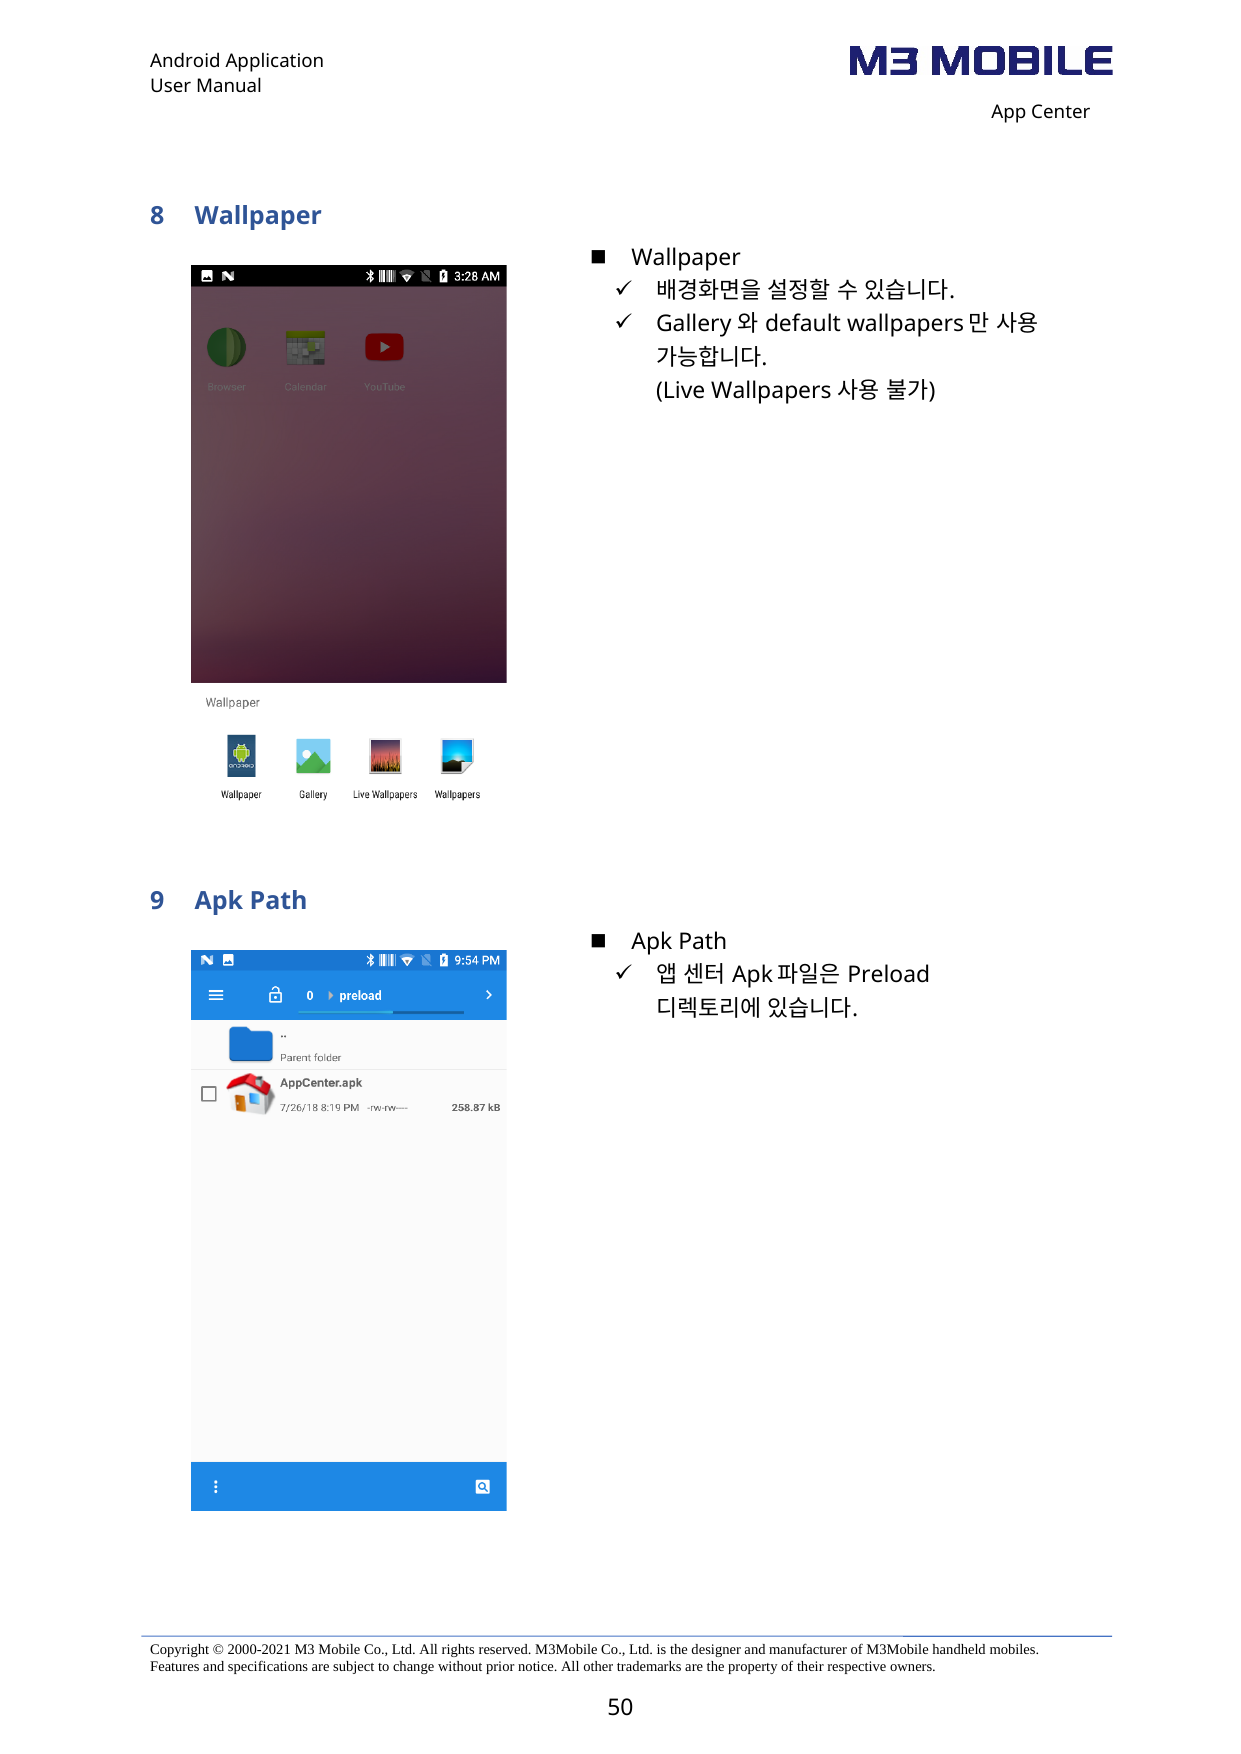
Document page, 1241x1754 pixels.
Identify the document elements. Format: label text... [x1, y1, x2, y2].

subtitle Wallpaper [150, 198, 1090, 232]
picture [850, 46, 1113, 75]
picture [191, 265, 507, 827]
table_header Apk Path 앱 센터 Apk파일은 Preload디렉토리에 있습니다. [537, 925, 1068, 1515]
table_header [161, 925, 537, 1515]
subtitle Apk Path [150, 882, 1090, 917]
table_header Wallpaper 배경화면을 설정할 수 있습니다. Gallery 와 default wallpapers만 사용 가능합니다. (Live Wallpapers 사용 불가) [537, 241, 1110, 830]
table_header [161, 241, 537, 830]
picture [191, 950, 507, 1511]
